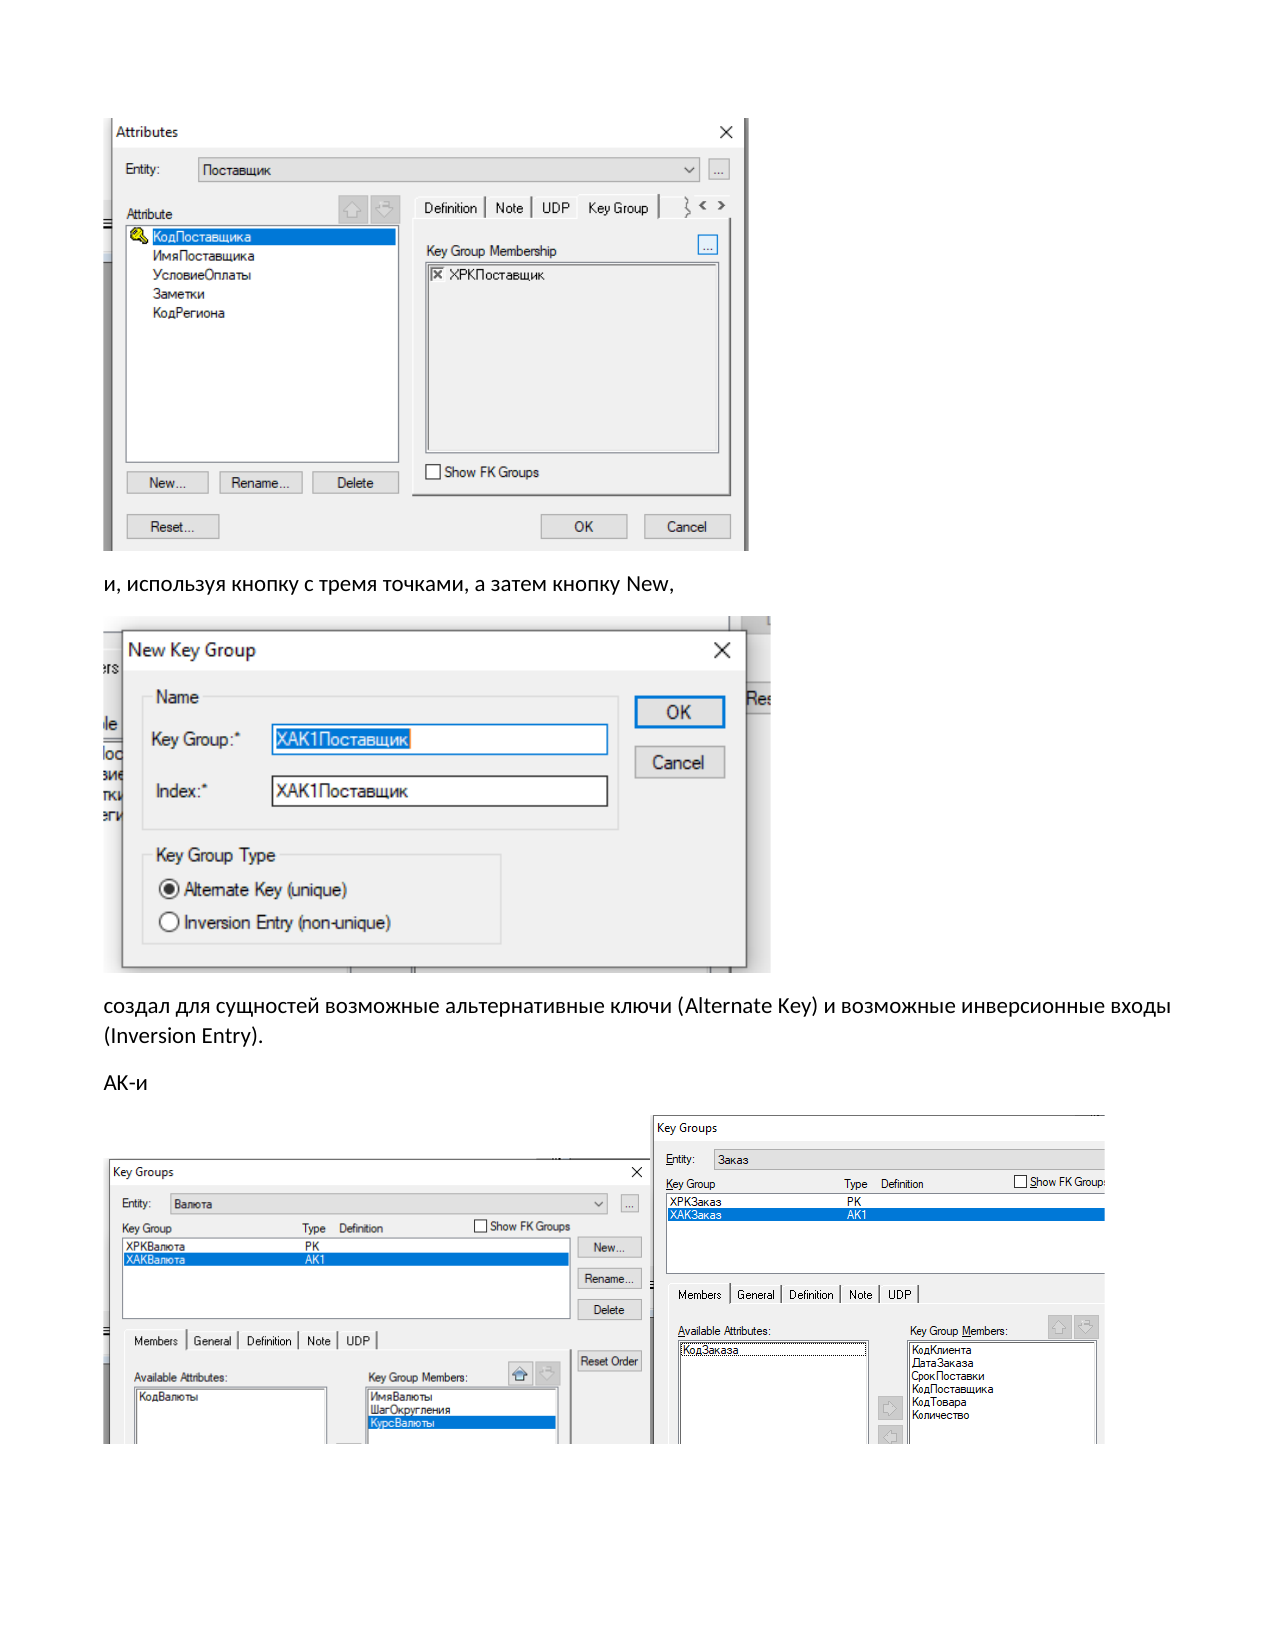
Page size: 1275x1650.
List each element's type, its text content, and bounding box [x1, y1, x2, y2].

text AK-и [103, 1068, 1211, 1097]
picture [103, 118, 749, 551]
picture [103, 616, 771, 973]
text и, используя кнопку с тремя точками, а затем кнопку New, [103, 569, 1211, 597]
text создал для сущностей возможные альтернативные ключи (Alternate Key) и возможные инверсионные входы (Inversion Entry). [103, 991, 1211, 1050]
picture [103, 1115, 1105, 1444]
